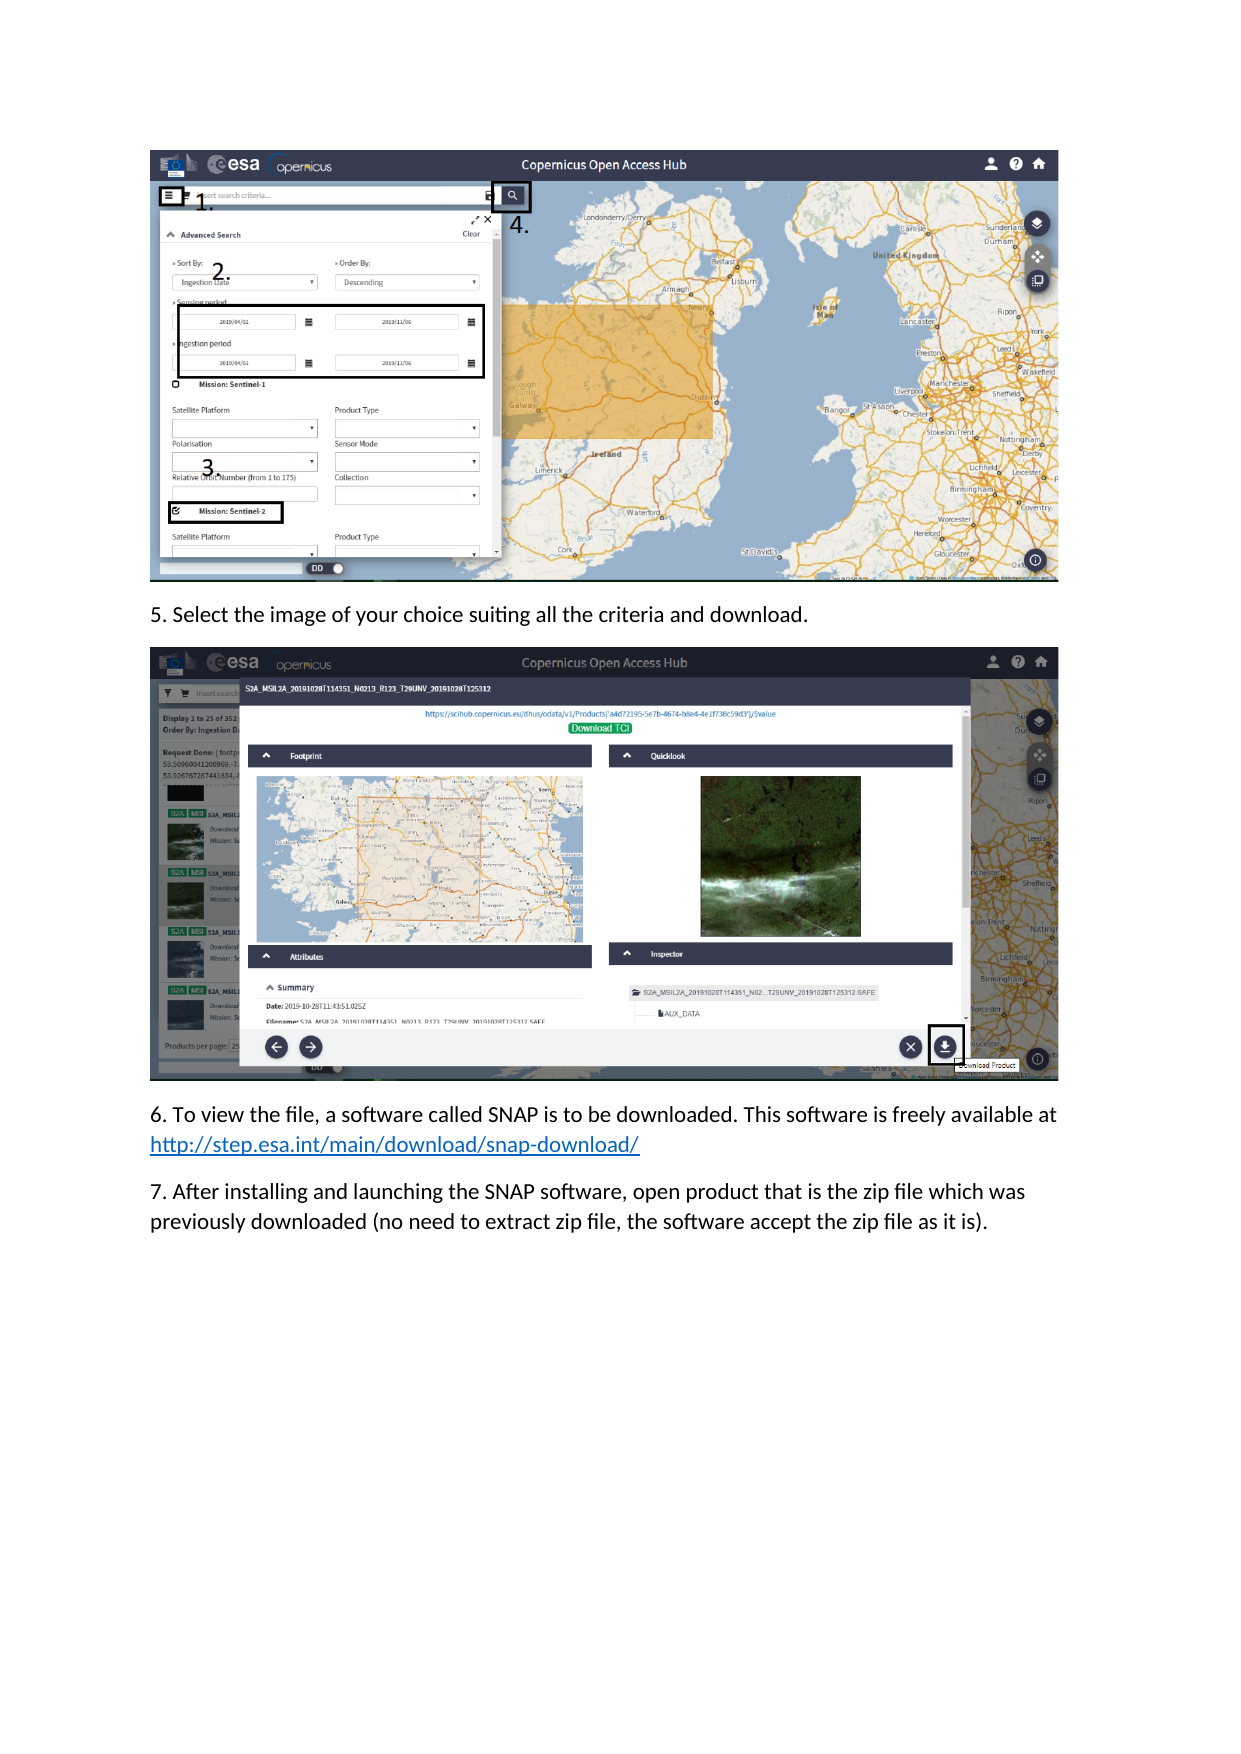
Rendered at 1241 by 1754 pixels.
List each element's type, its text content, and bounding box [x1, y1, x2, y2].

text 5. Select the image of your choice suiting all the criteria and download. [150, 601, 1090, 629]
picture [150, 150, 1059, 582]
text 6. To view the file, a software called SNAP is to be downloaded. This software is freely available at http://step.esa.int/main/download/snap-download/ [150, 1100, 1090, 1158]
text 7. After installing and launching the SNAP software, open product that is the zip file which was previously downloaded (no need to extract zip file, the software accept the zip file as it is). [150, 1177, 1090, 1235]
picture [150, 647, 1059, 1081]
